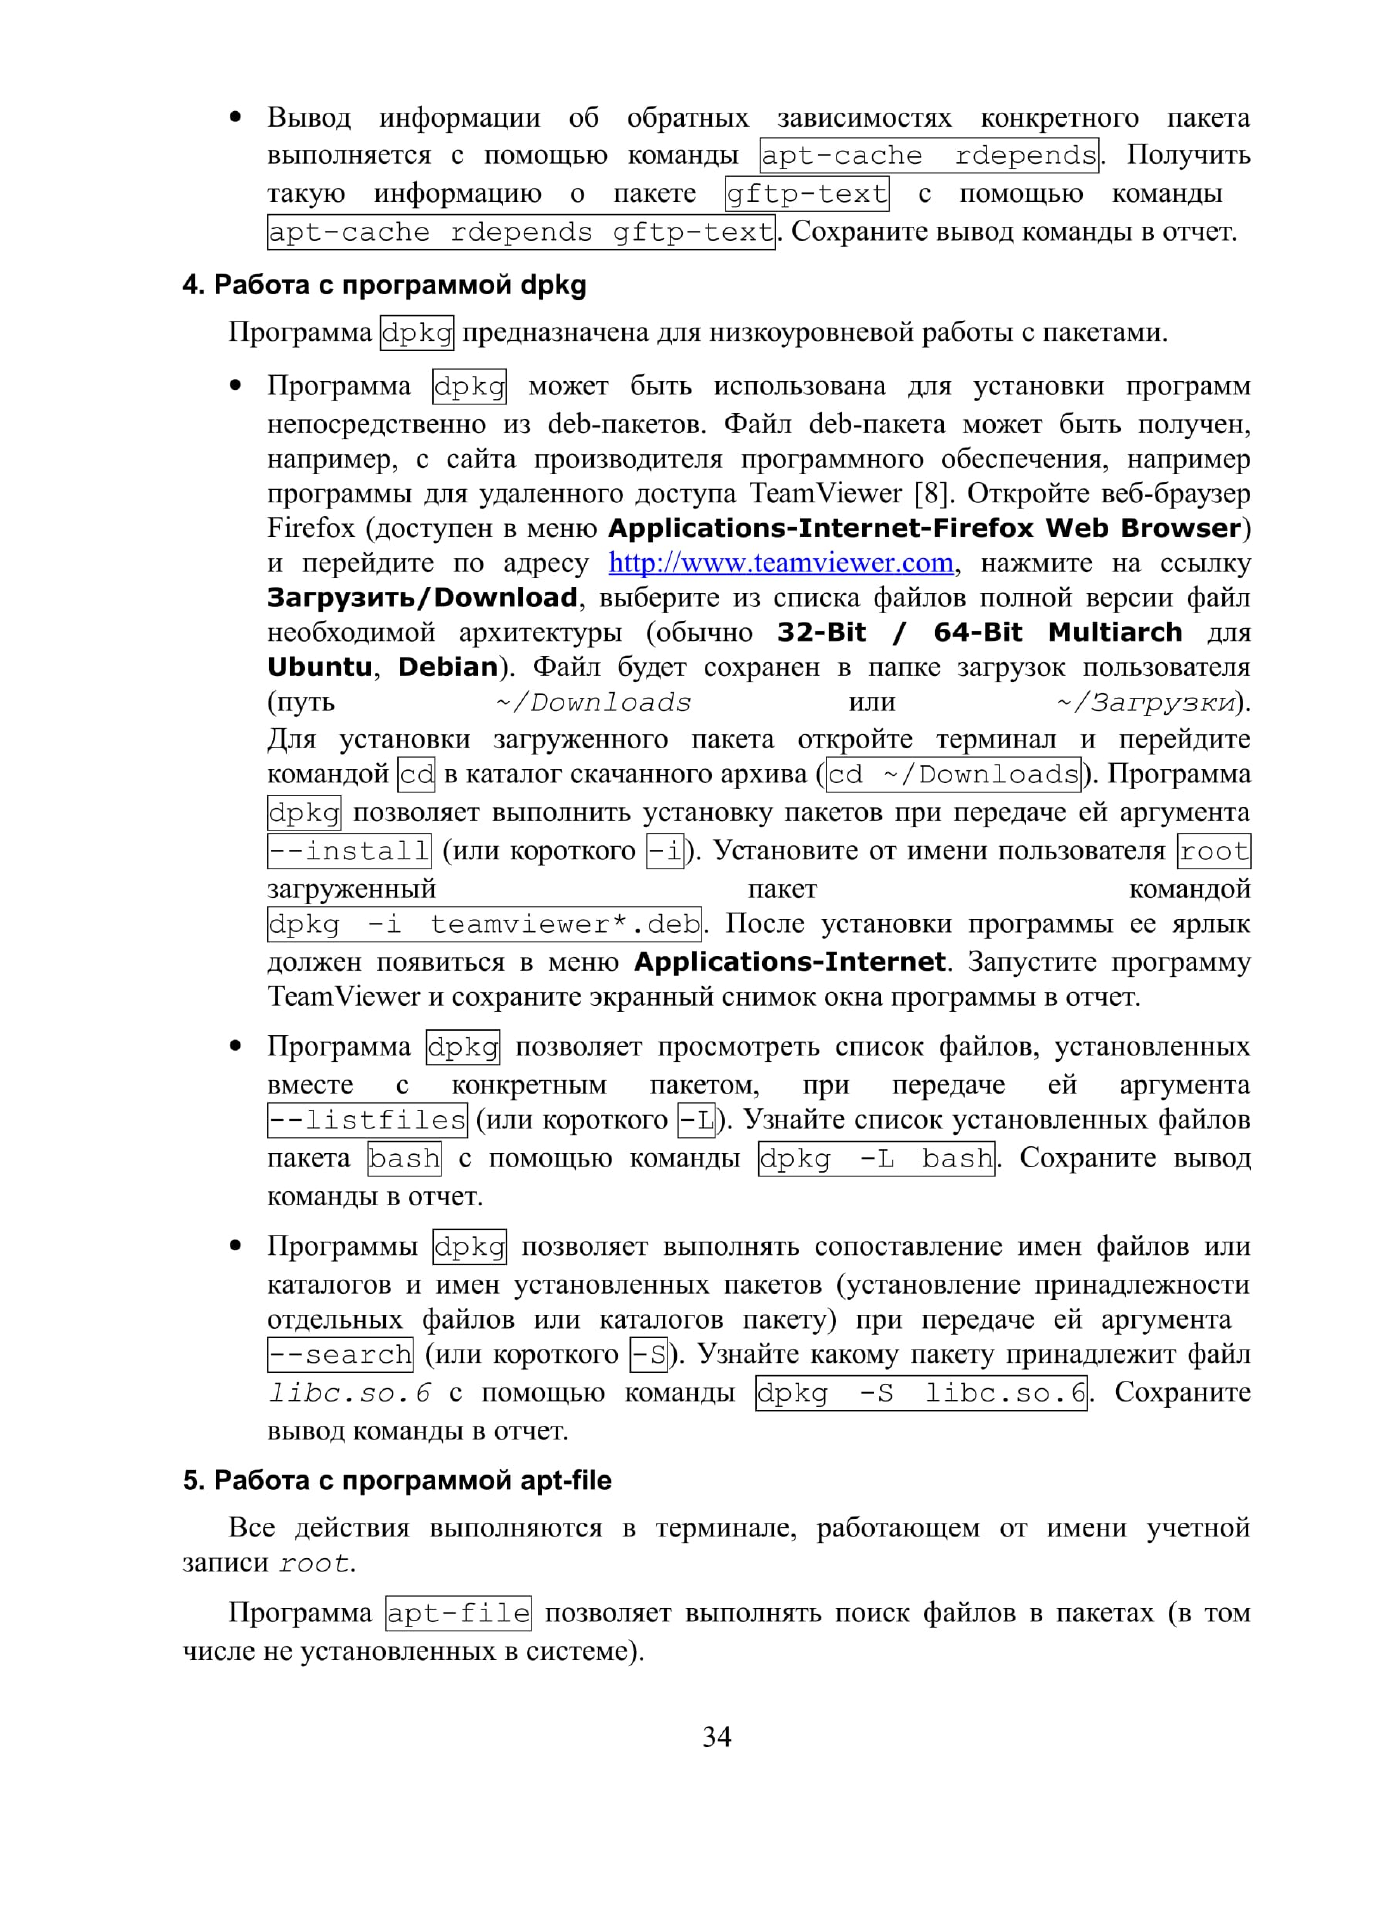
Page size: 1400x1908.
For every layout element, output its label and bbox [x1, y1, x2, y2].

picture [29, 0, 1312, 1814]
